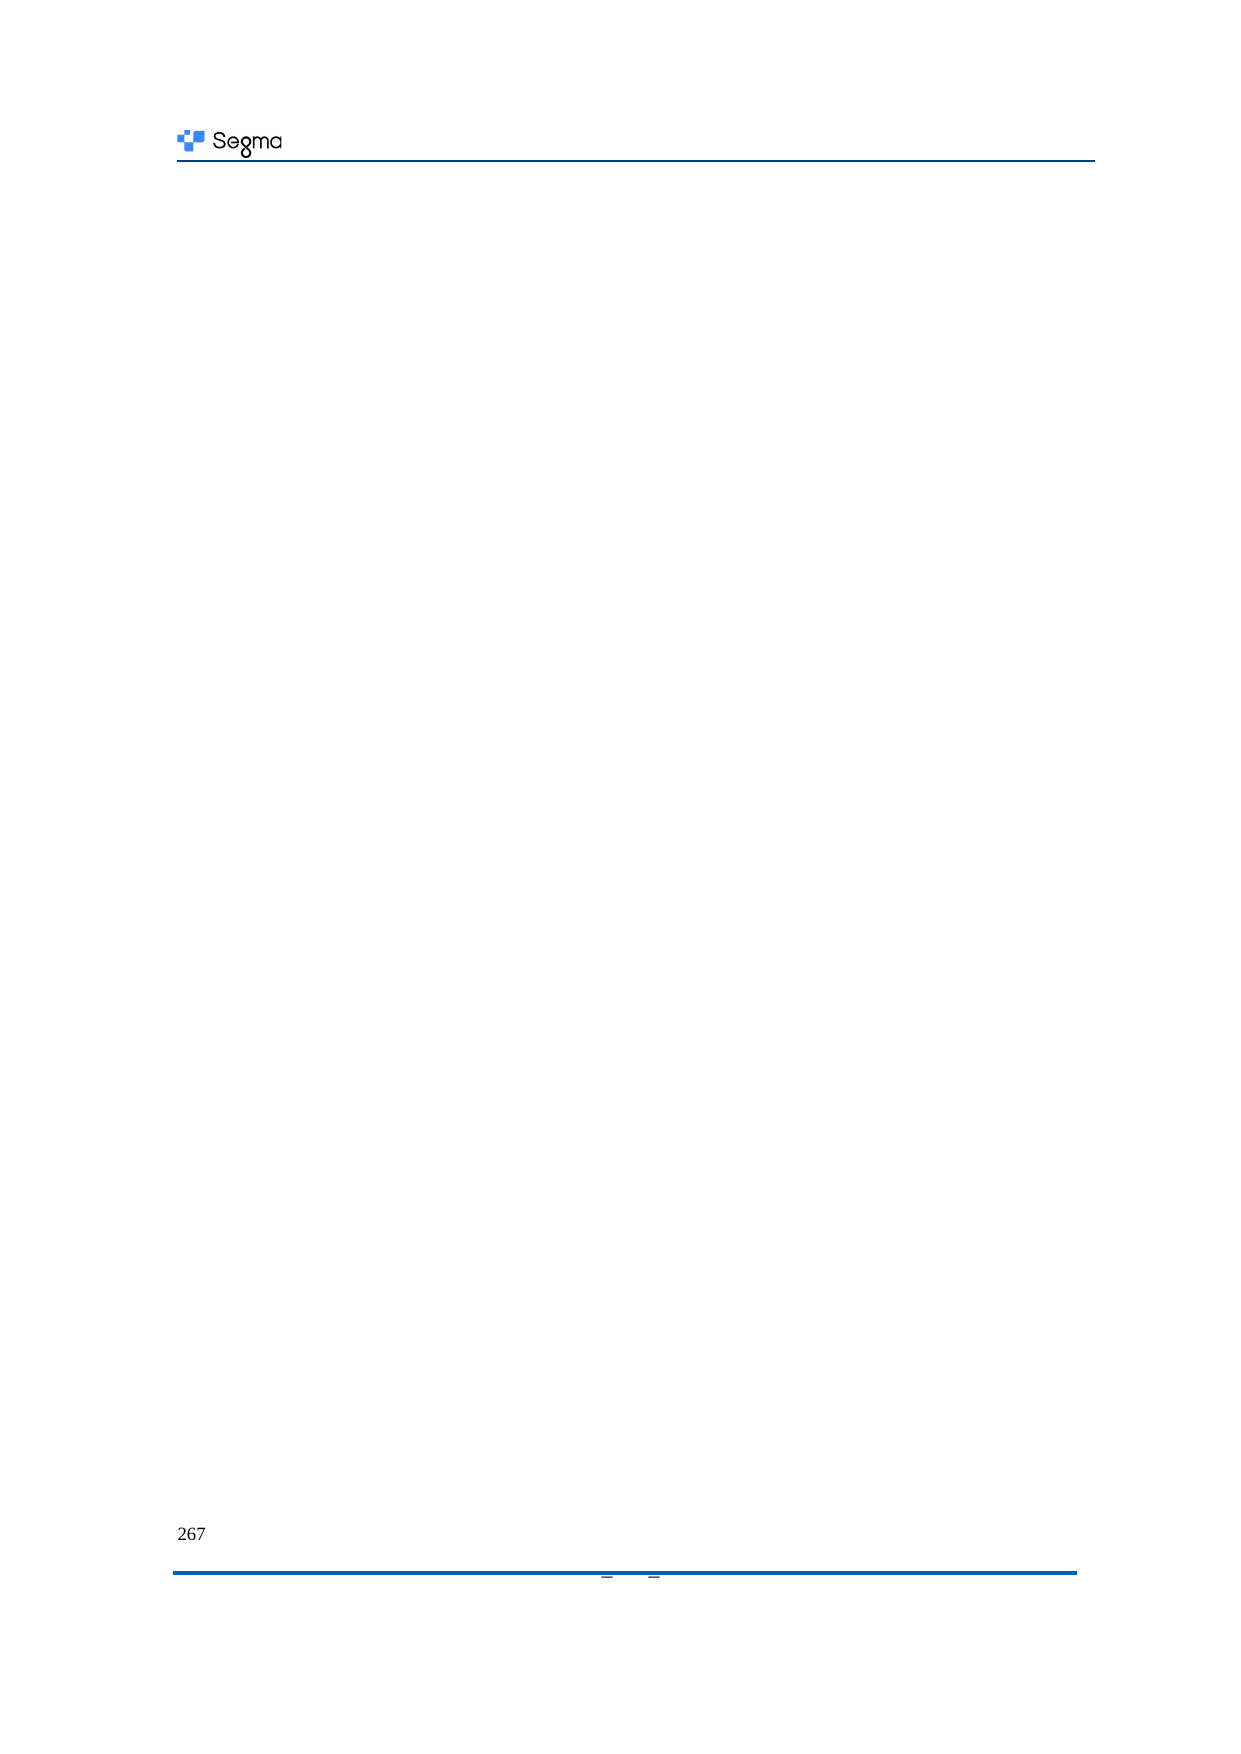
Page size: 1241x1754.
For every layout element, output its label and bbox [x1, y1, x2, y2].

picture [177, 130, 282, 158]
